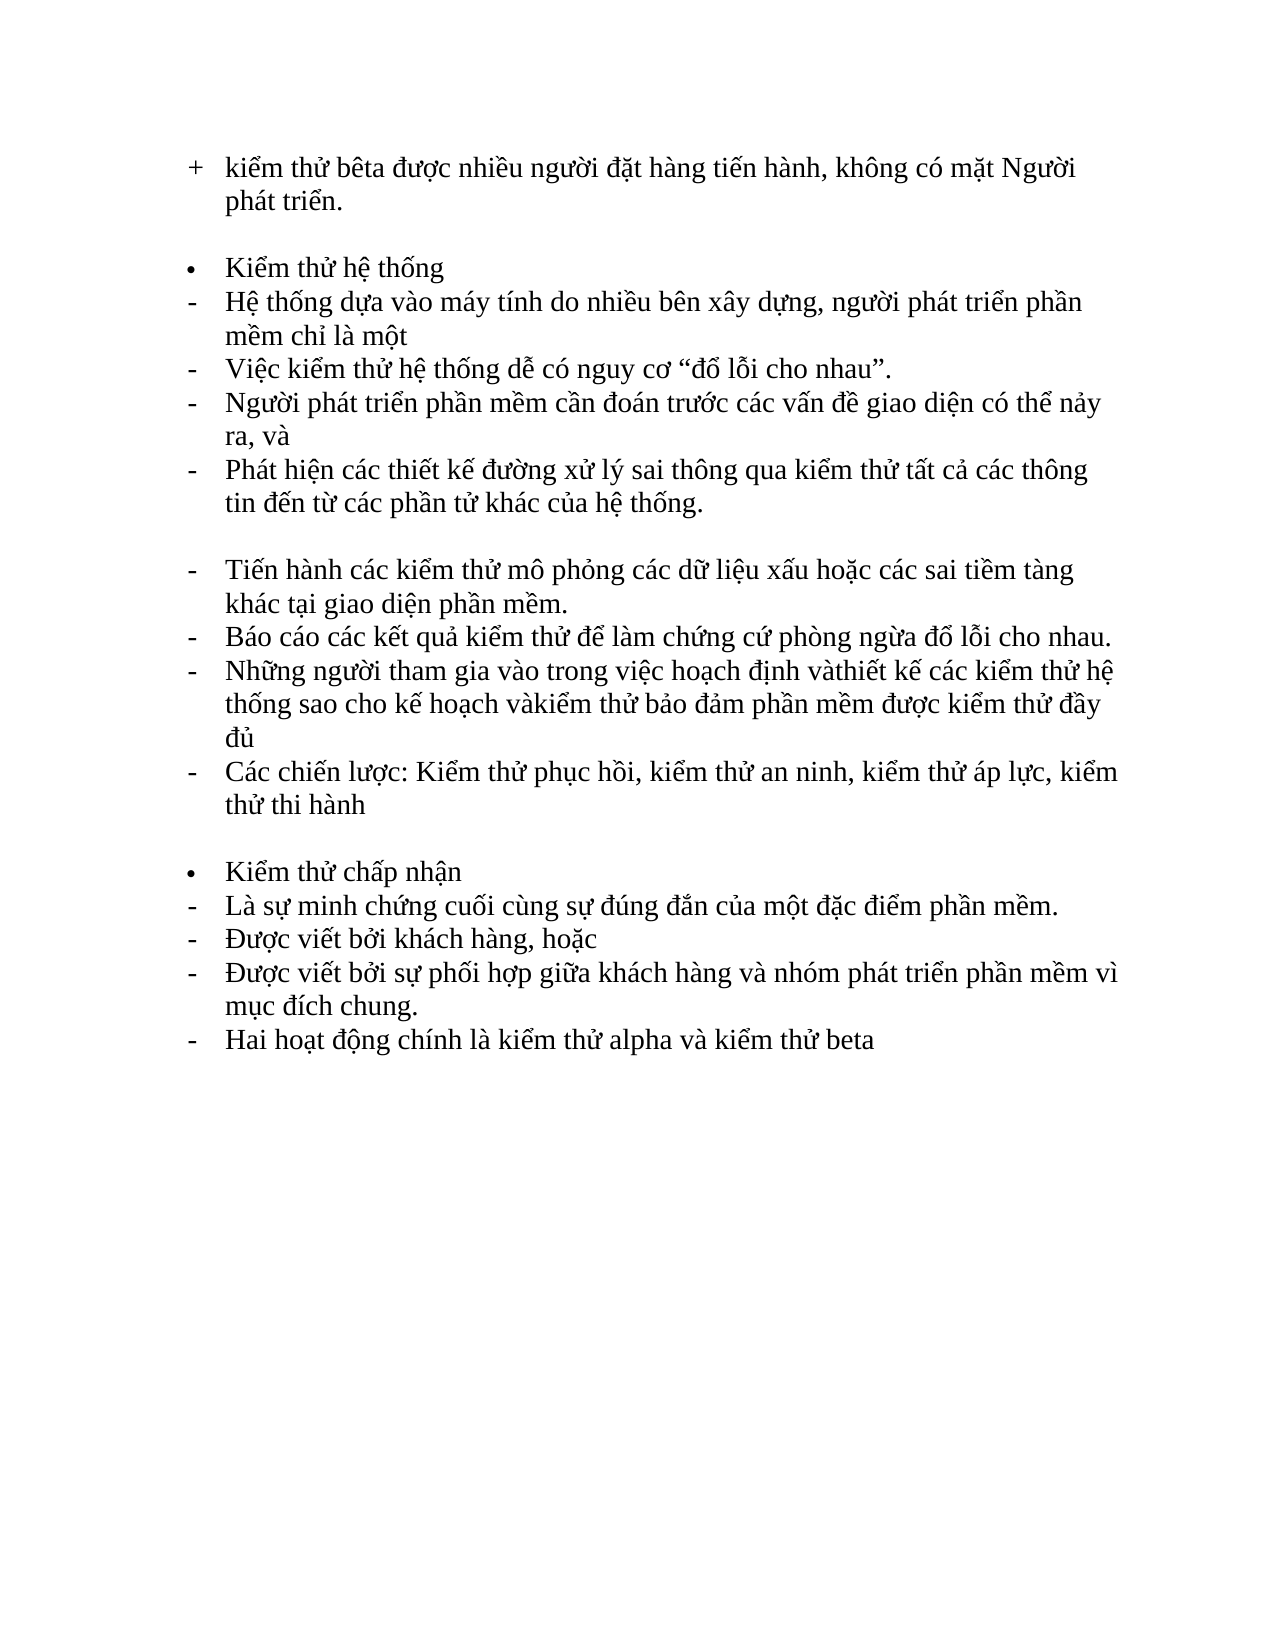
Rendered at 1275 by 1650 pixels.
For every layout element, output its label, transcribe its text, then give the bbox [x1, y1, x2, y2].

list Việc kiểm thử hệ thống dễ có nguy cơ “đổ lỗi cho nhau”. [187, 351, 1125, 385]
list Người phát triển phần mềm cần đoán trước các vấn đề giao diện có thể nảy ra, và [187, 385, 1125, 452]
list Những người tham gia vào trong việc hoạch định vàthiết kế các kiểm thử hệ thống sao cho kế hoạch vàkiểm thử bảo đảm phần mềm được kiểm thử đầy đủ [187, 653, 1125, 754]
list Kiểm thử hệ thống [187, 251, 1125, 284]
list Là sự minh chứng cuối cùng sự đúng đắn của một đặc điểm phần mềm. [187, 888, 1125, 921]
list Được viết bởi khách hàng, hoặc [187, 921, 1125, 955]
list Hệ thống dựa vào máy tính do nhiều bên xây dựng, người phát triển phần mềm chỉ là một [187, 284, 1125, 351]
list Tiến hành các kiểm thử mô phỏng các dữ liệu xấu hoặc các sai tiềm tàng khác tại giao diện phần mềm. [187, 552, 1125, 619]
list Các chiến lược: Kiểm thử phục hồi, kiểm thử an ninh, kiểm thử áp lực, kiểm thử thi hành [187, 754, 1125, 821]
list Báo cáo các kết quả kiểm thử để làm chứng cứ phòng ngừa đổ lỗi cho nhau. [187, 619, 1125, 653]
list Phát hiện các thiết kế đường xử lý sai thông qua kiểm thử tất cả các thông tin đến từ các phần tử khác của hệ thống. [187, 452, 1125, 519]
list Hai hoạt động chính là kiểm thử alpha và kiểm thử beta [187, 1022, 1125, 1056]
list Kiểm thử chấp nhận [187, 854, 1125, 888]
list kiểm thử bêta được nhiều người đặt hàng tiến hành, không có mặt Người phát triển. [187, 150, 1125, 217]
list Được viết bởi sự phối hợp giữa khách hàng và nhóm phát triển phần mềm vì mục đích chung. [187, 955, 1125, 1022]
